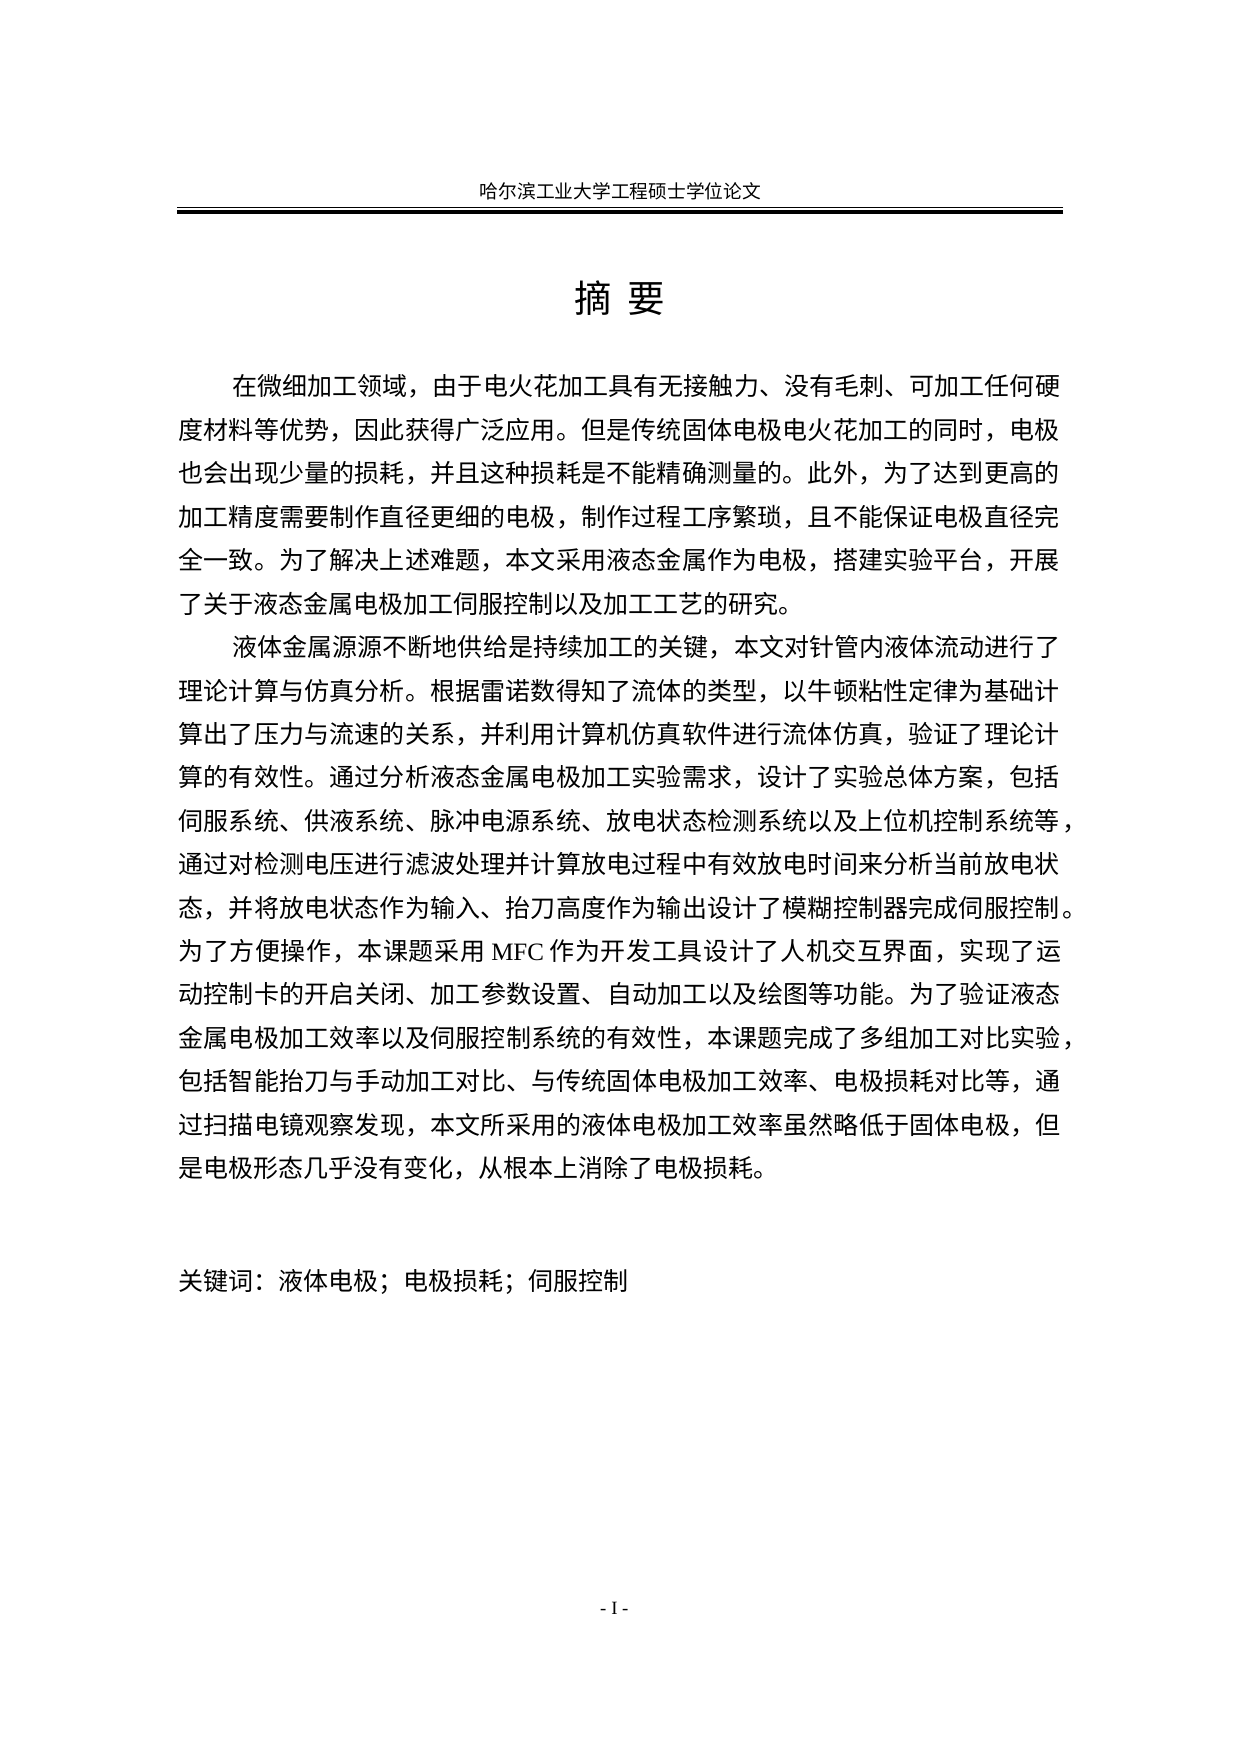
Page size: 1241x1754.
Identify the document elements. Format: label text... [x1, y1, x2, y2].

text 关键词：液体电极；电极损耗；伺服控制 [178, 1261, 1062, 1297]
text 摘 要 [178, 269, 1062, 323]
text 在微细加工领域，由于电火花加工具有无接触力、没有毛刺、可加工任何硬度材料等优势，因此获得广泛应用。但是传统固体电极电火花加工的同时，电极也会出现少量的损耗，并且这种损耗是不能精确测量的。此外，为了达到更高的加工精度需要制作直径更细的电极，制作过程工序繁琐，且不能保证电极直径完全一致。为了解决上述难题，本文采用液态金属作为电极，搭建实验平台，开展了关于液态金属电极加工伺服控制以及加工工艺的研究。 [178, 367, 1062, 620]
text 液体金属源源不断地供给是持续加工的关键，本文对针管内液体流动进行了理论计算与仿真分析。根据雷诺数得知了流体的类型，以牛顿粘性定律为基础计算出了压力与流速的关系，并利用计算机仿真软件进行流体仿真，验证了理论计算的有效性。通过分析液态金属电极加工实验需求，设计了实验总体方案，包括伺服系统、供液系统、脉冲电源系统、放电状态检测系统以及上位机控制系统等，通过对检测电压进行滤波处理并计算放电过程中有效放电时间来分析当前放电状态，并将放电状态作为输入、抬刀高度作为输出设计了模糊控制器完成伺服控制。为了方便操作，本课题采用MFC作为开发工具设计了人机交互界面，实现了运动控制卡的开启关闭、加工参数设置、自动加工以及绘图等功能。为了验证液态金属电极加工效率以及伺服控制系统的有效性，本课题完成了多组加工对比实验，包括智能抬刀与手动加工对比、与传统固体电极加工效率、电极损耗对比等，通过扫描电镜观察发现，本文所采用的液体电极加工效率虽然略低于固体电极，但是电极形态几乎没有变化，从根本上消除了电极损耗。 [178, 627, 1062, 1185]
